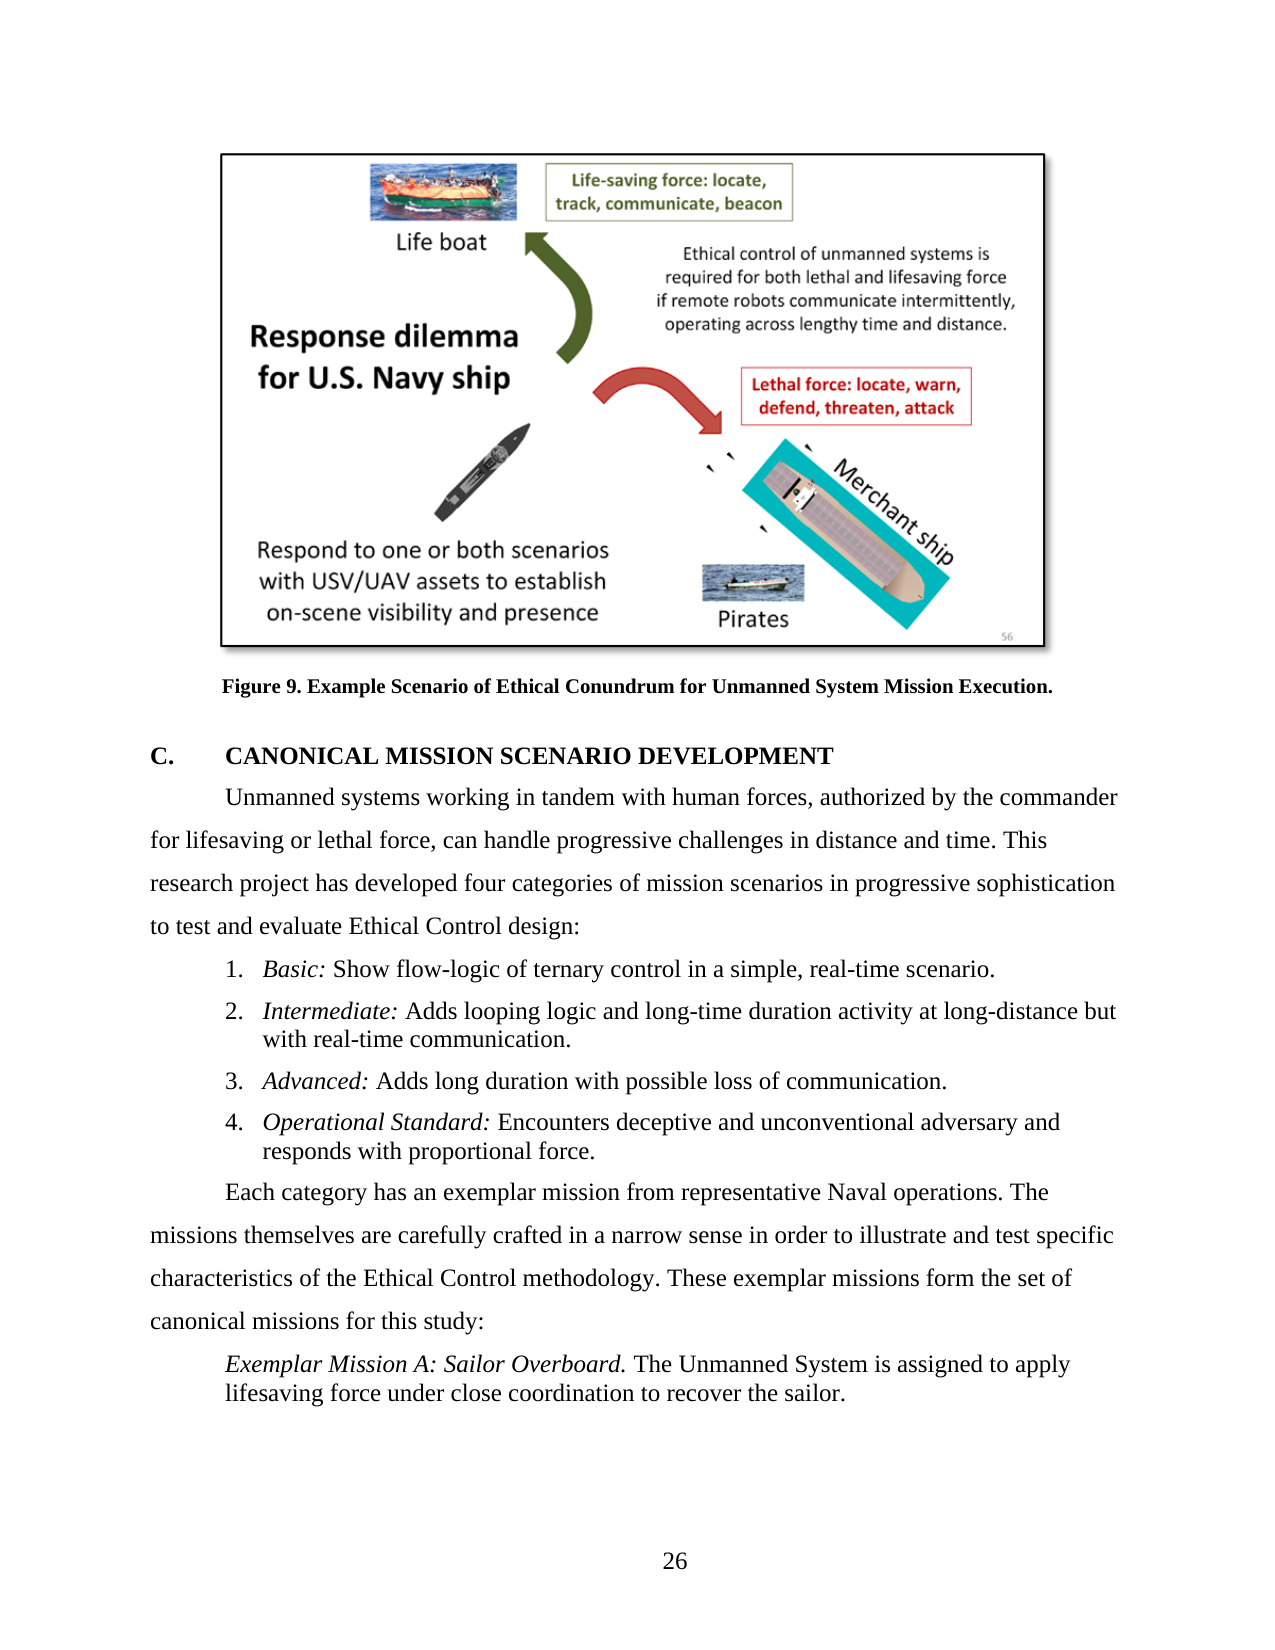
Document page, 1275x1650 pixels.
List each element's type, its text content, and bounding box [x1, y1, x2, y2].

list Each category has an exemplar mission from representative Naval operations. The missions themselves are carefully crafted in a narrow sense in order to illustrate and test specific characteristics of the Ethical Control methodology. These exemplar missions form the set of canonical missions for this study: [150, 1177, 1125, 1335]
text Exemplar Mission A: Sailor Overboard. The Unmanned System is assigned to apply lifesaving force under close coordination to recover the sailor. [225, 1349, 1125, 1407]
text Unmanned systems working in tandem with human forces, authorized by the commander for lifesaving or lethal force, can handle progressive challenges in distance and time. This research project has developed four categories of mission scenarios in progressive sophistication to test and evaluate Ethical Control design: [150, 782, 1125, 940]
list Basic: Show flow-logic of ternary control in a simple, real-time scenario. [225, 954, 1125, 983]
picture [216, 149, 1059, 661]
list Advanced: Adds long duration with possible loss of communication. [225, 1066, 1125, 1094]
list Operational Standard: Encounters deceptive and unconventional adversary and responds with proportional force. [225, 1107, 1125, 1164]
subtitle CANONICAL MISSION SCENARIO DEVELOPMENT [150, 741, 1125, 769]
text Figure 9. Example Scenario of Ethical Conundrum for Unmanned System Mission Execution. [150, 674, 1125, 698]
list Intermediate: Adds looping logic and long-time duration activity at long-distance but with real-time communication. [225, 996, 1125, 1053]
